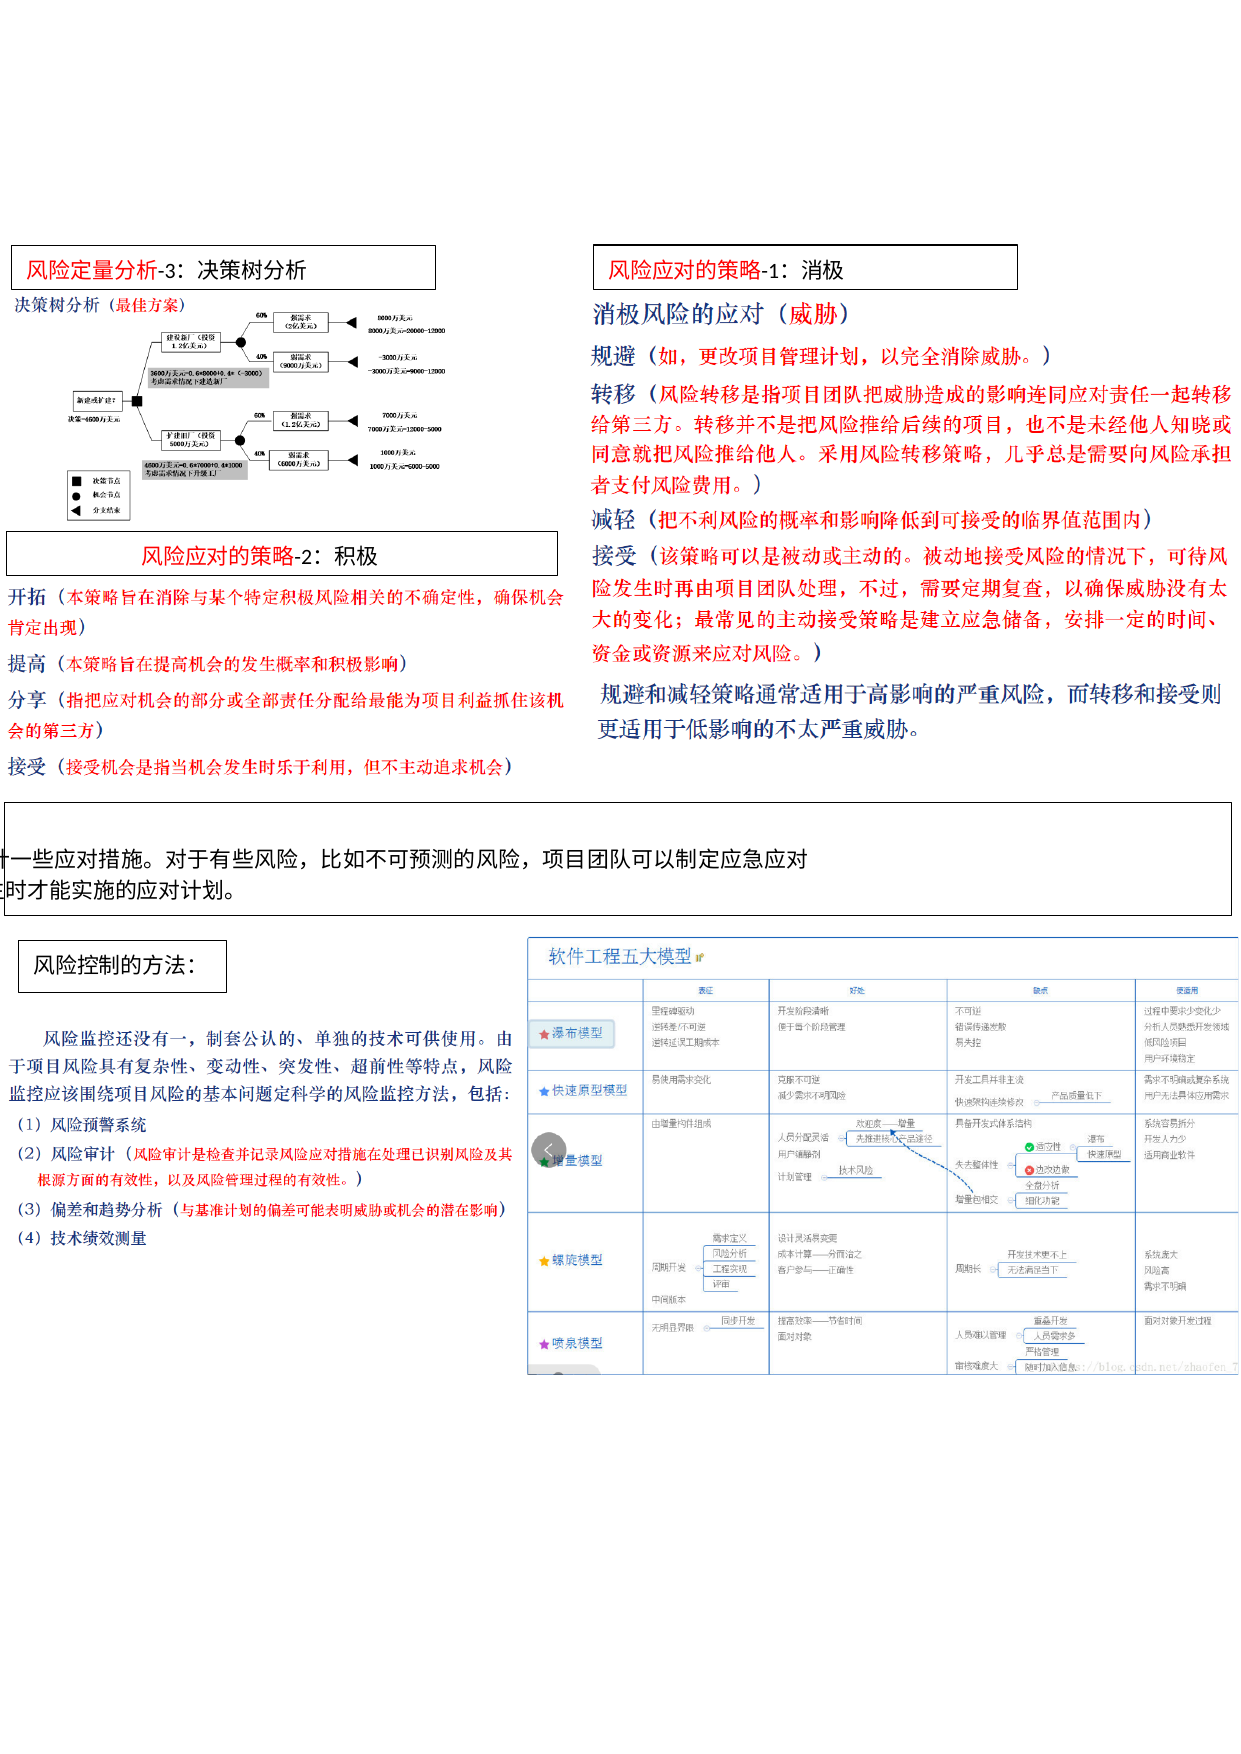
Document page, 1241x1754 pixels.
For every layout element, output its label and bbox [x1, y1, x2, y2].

picture [584, 295, 1240, 746]
picture [0, 578, 577, 782]
picture [527, 936, 1239, 1375]
picture [3, 1021, 521, 1256]
picture [12, 292, 457, 524]
